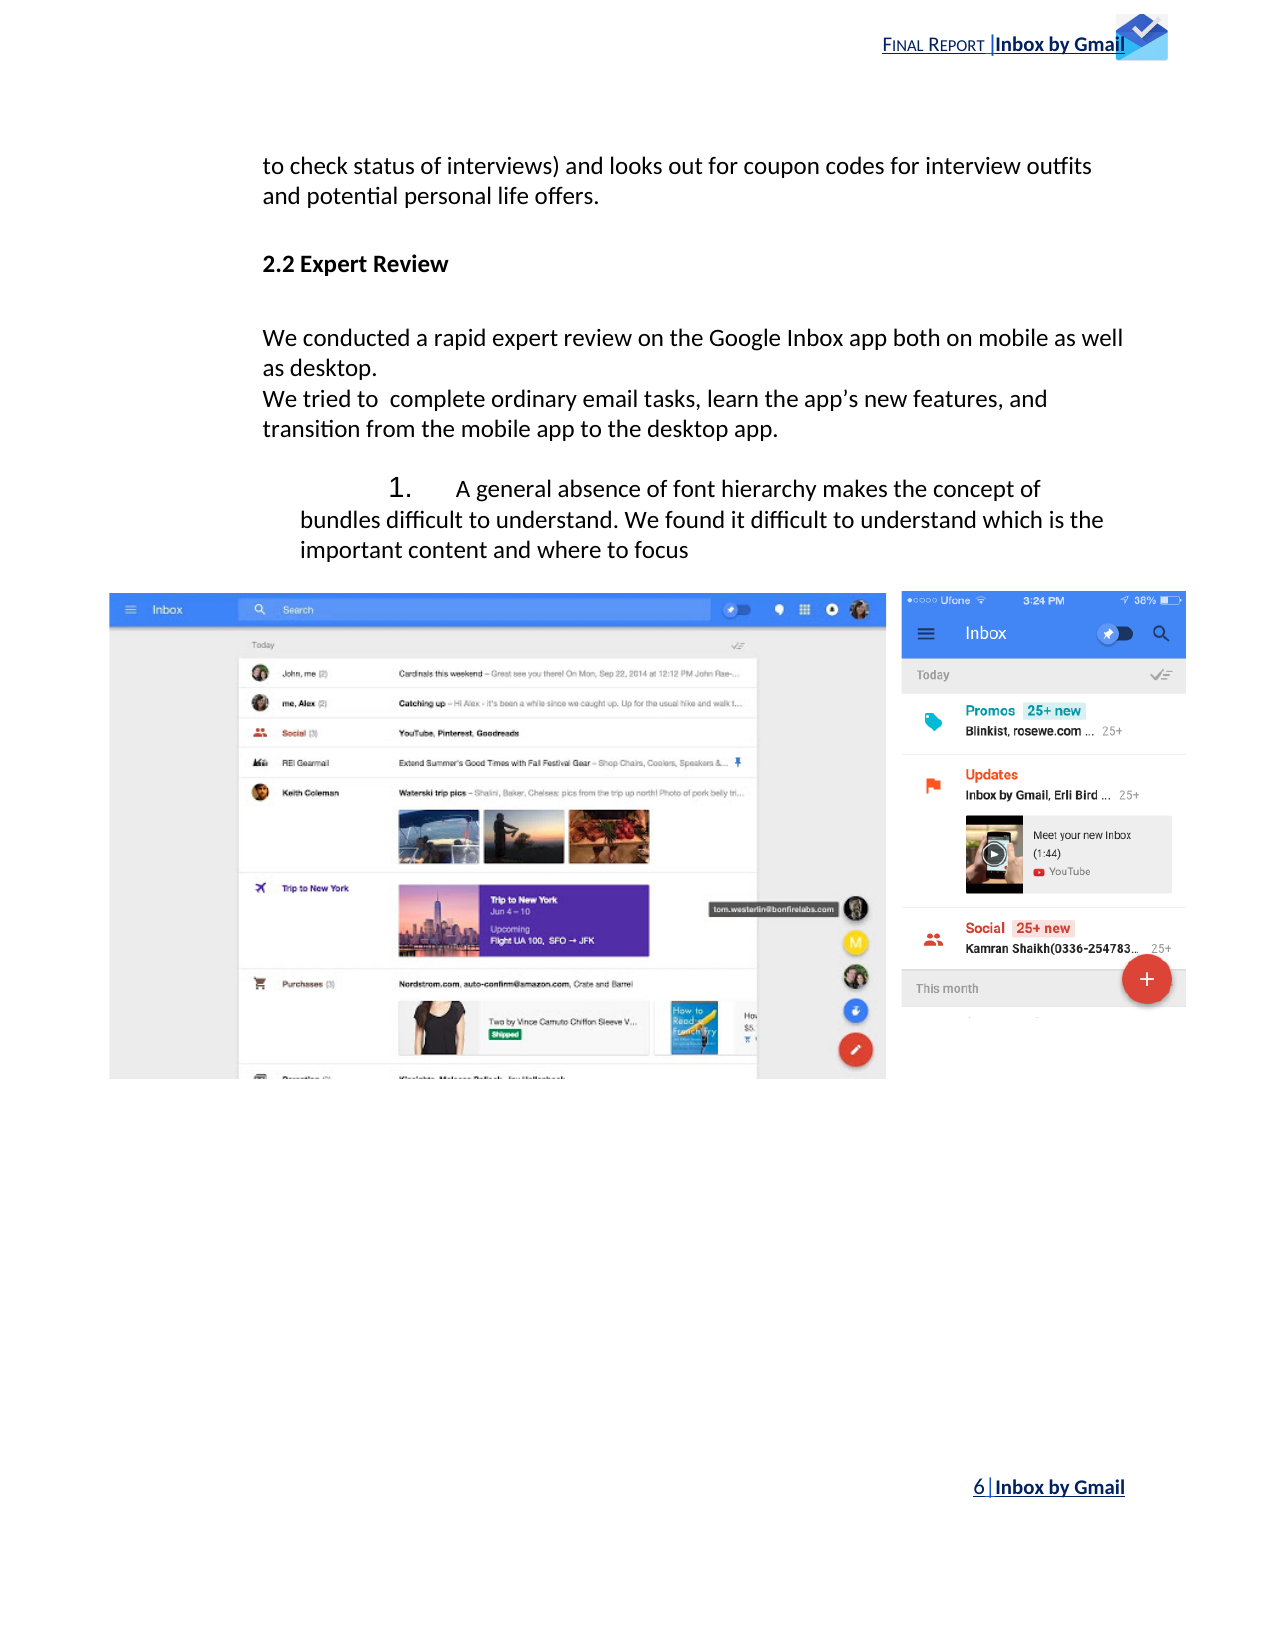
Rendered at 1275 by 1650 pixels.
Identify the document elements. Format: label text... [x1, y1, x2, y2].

picture [1115, 14, 1168, 61]
text We conducted a rapid expert review on the Google Inbox app both on mobile as well as desktop. [262, 322, 1125, 383]
list A general absence of font hierarchy makes the concept of bundles difficult to understand. We found it difficult to understand which is the important content and where to focus [300, 470, 1125, 565]
picture [901, 591, 1186, 1018]
subtitle 2.2 Expert Review [262, 248, 1125, 279]
picture [109, 593, 887, 1079]
text We tried to complete ordinary email tasks, learn the app’s new features, and transition from the mobile app to the desktop app. [262, 383, 1125, 444]
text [262, 150, 1125, 211]
